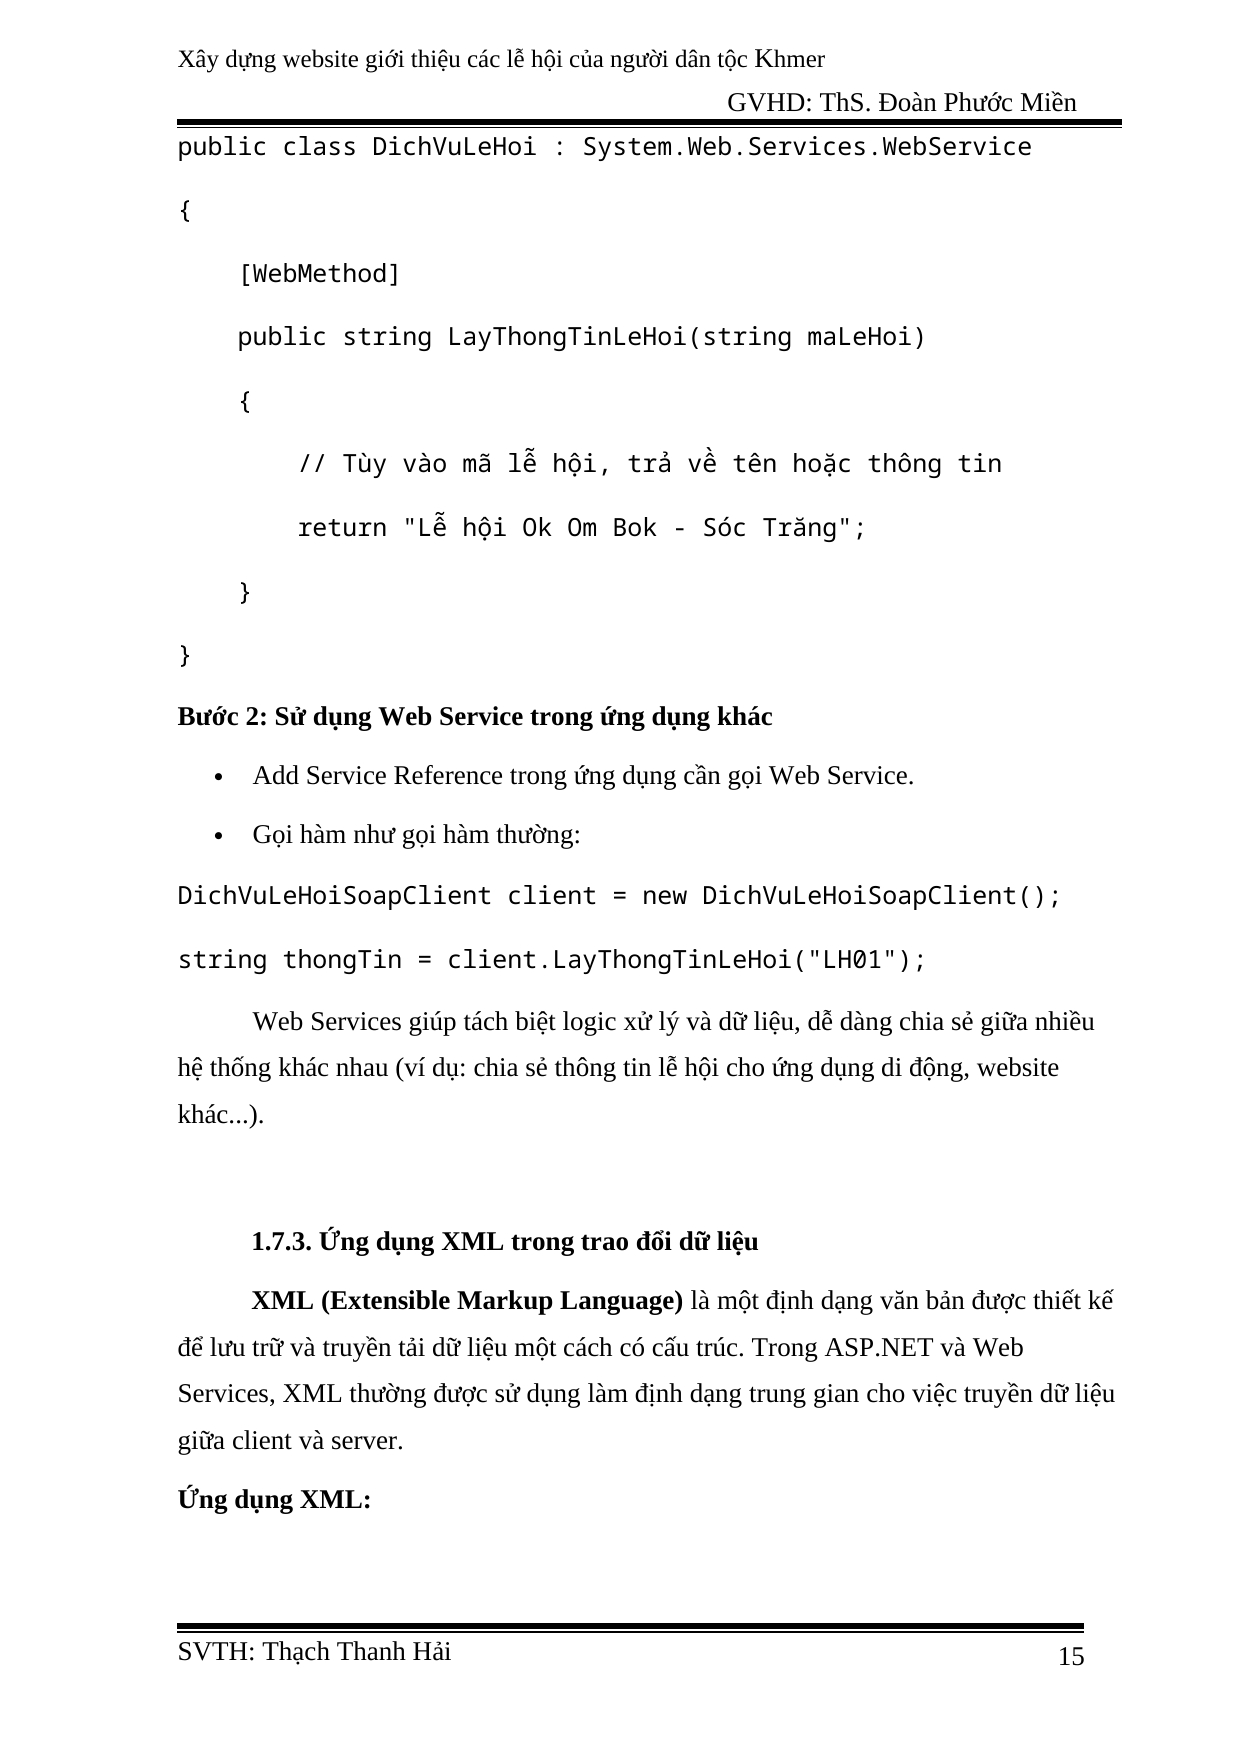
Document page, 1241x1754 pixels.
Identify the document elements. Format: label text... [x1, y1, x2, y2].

text DichVuLeHoiSoapClient client = new DichVuLeHoiSoapClient(); [177, 878, 1122, 912]
text XML (Extensible Markup Language) là một định dạng văn bản được thiết kế để lưu trữ và truyền tải dữ liệu một cách có cấu trúc. Trong ASP.NET và Web Services, XML thường được sử dụng làm định dạng trung gian cho việc truyền dữ liệu giữa client và server. [177, 1284, 1122, 1455]
text public string LayThongTinLeHoi(string maLeHoi) [177, 319, 1122, 353]
text Ứng dụng XML: [177, 1483, 1122, 1514]
text return "Lễ hội Ok Om Bok - Sóc Trăng"; [177, 509, 1122, 544]
text // Tùy vào mã lễ hội, trả về tên hoặc thông tin [177, 446, 1122, 480]
text [WebMethod] [177, 255, 1122, 289]
subtitle 1.7.3. Ứng dụng XML trong trao đổi dữ liệu [177, 1225, 1122, 1256]
text public class DichVuLeHoi : System.Web.Services.WebService [177, 128, 1122, 162]
text } [177, 573, 1122, 607]
text { [177, 192, 1122, 226]
text string thongTin = client.LayThongTinLeHoi("LH01"); [177, 941, 1122, 975]
text Bước 2: Sử dụng Web Service trong ứng dụng khác [177, 700, 1122, 731]
text { [177, 382, 1122, 417]
list Add Service Reference trong ứng dụng cần gọi Web Service. [215, 759, 1122, 791]
text } [177, 637, 1122, 671]
text Web Services giúp tách biệt logic xử lý và dữ liệu, dễ dàng chia sẻ giữa nhiều hệ thống khác nhau (ví dụ: chia sẻ thông tin lễ hội cho ứng dụng di động, website khác...). [177, 1005, 1122, 1129]
list Gọi hàm như gọi hàm thường: [215, 818, 1122, 850]
